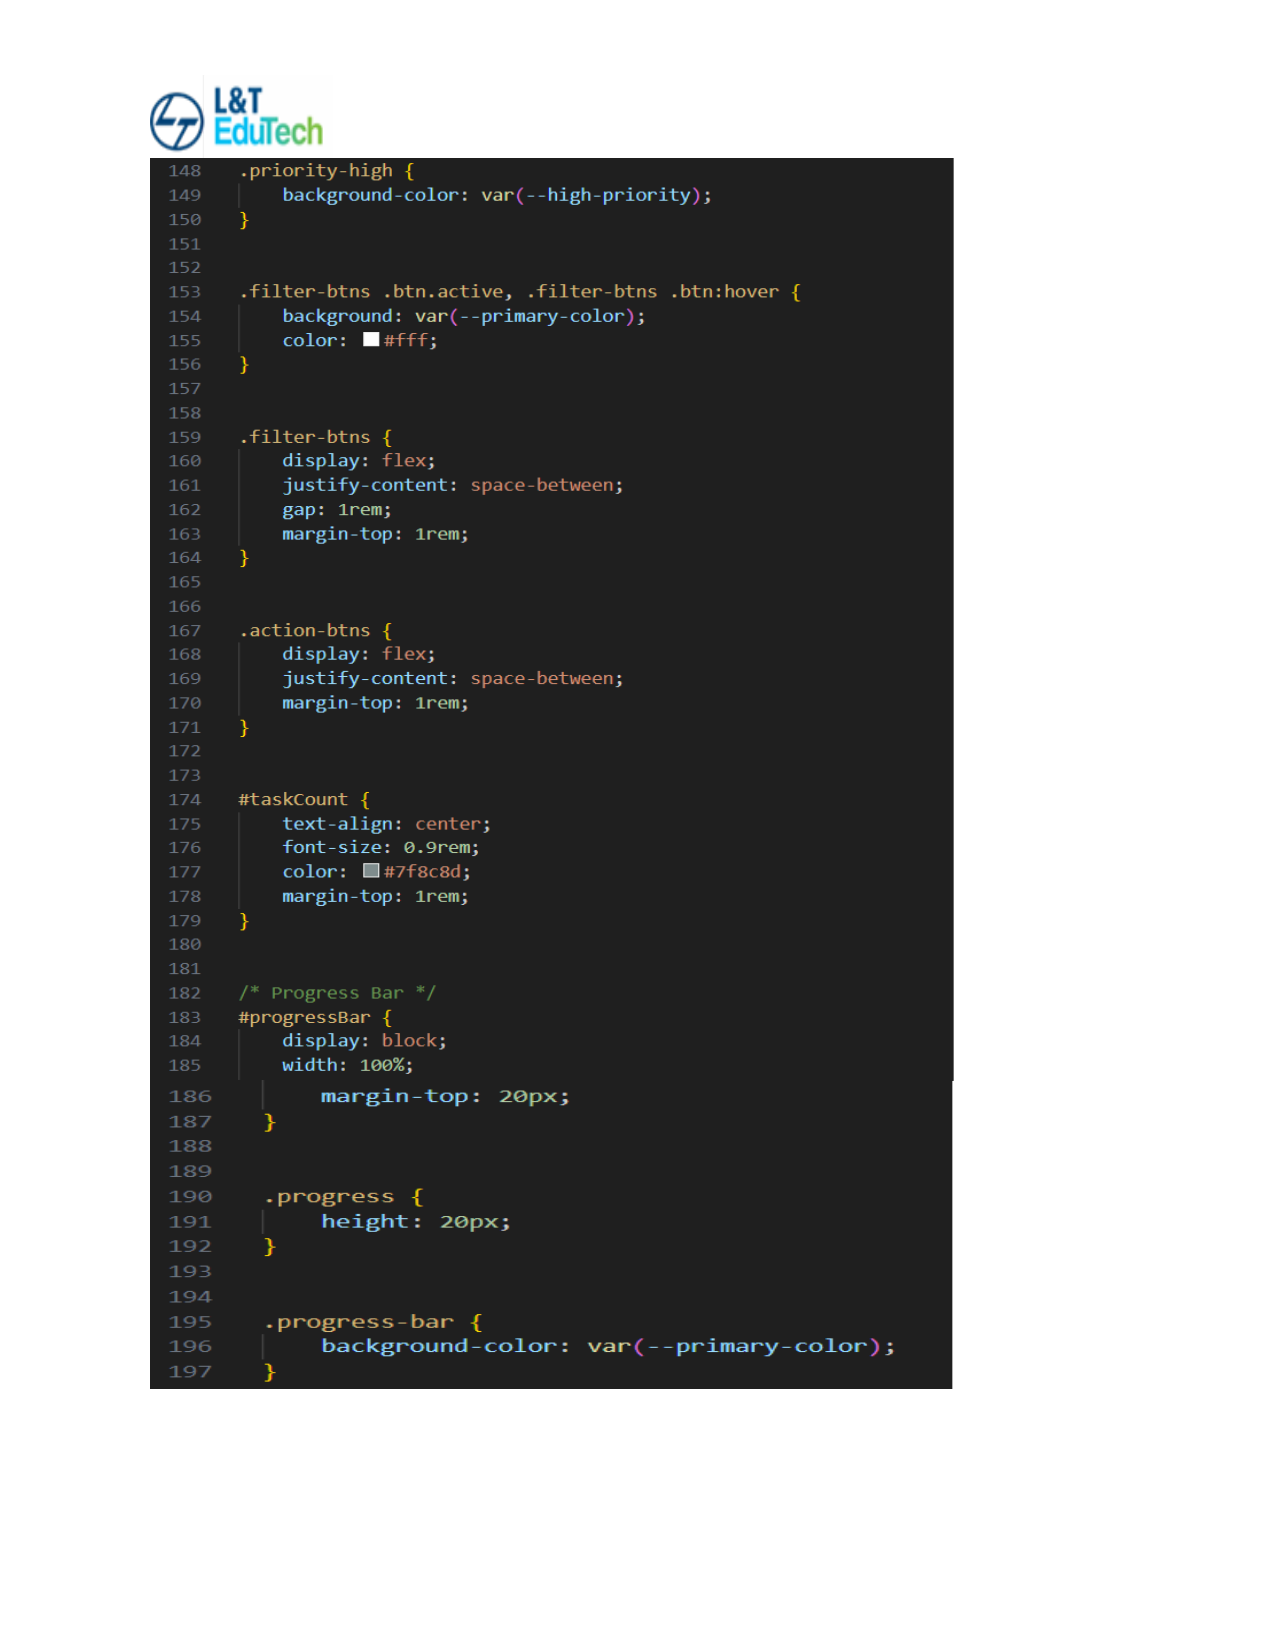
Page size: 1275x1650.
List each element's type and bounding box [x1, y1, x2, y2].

picture [150, 75, 954, 1389]
